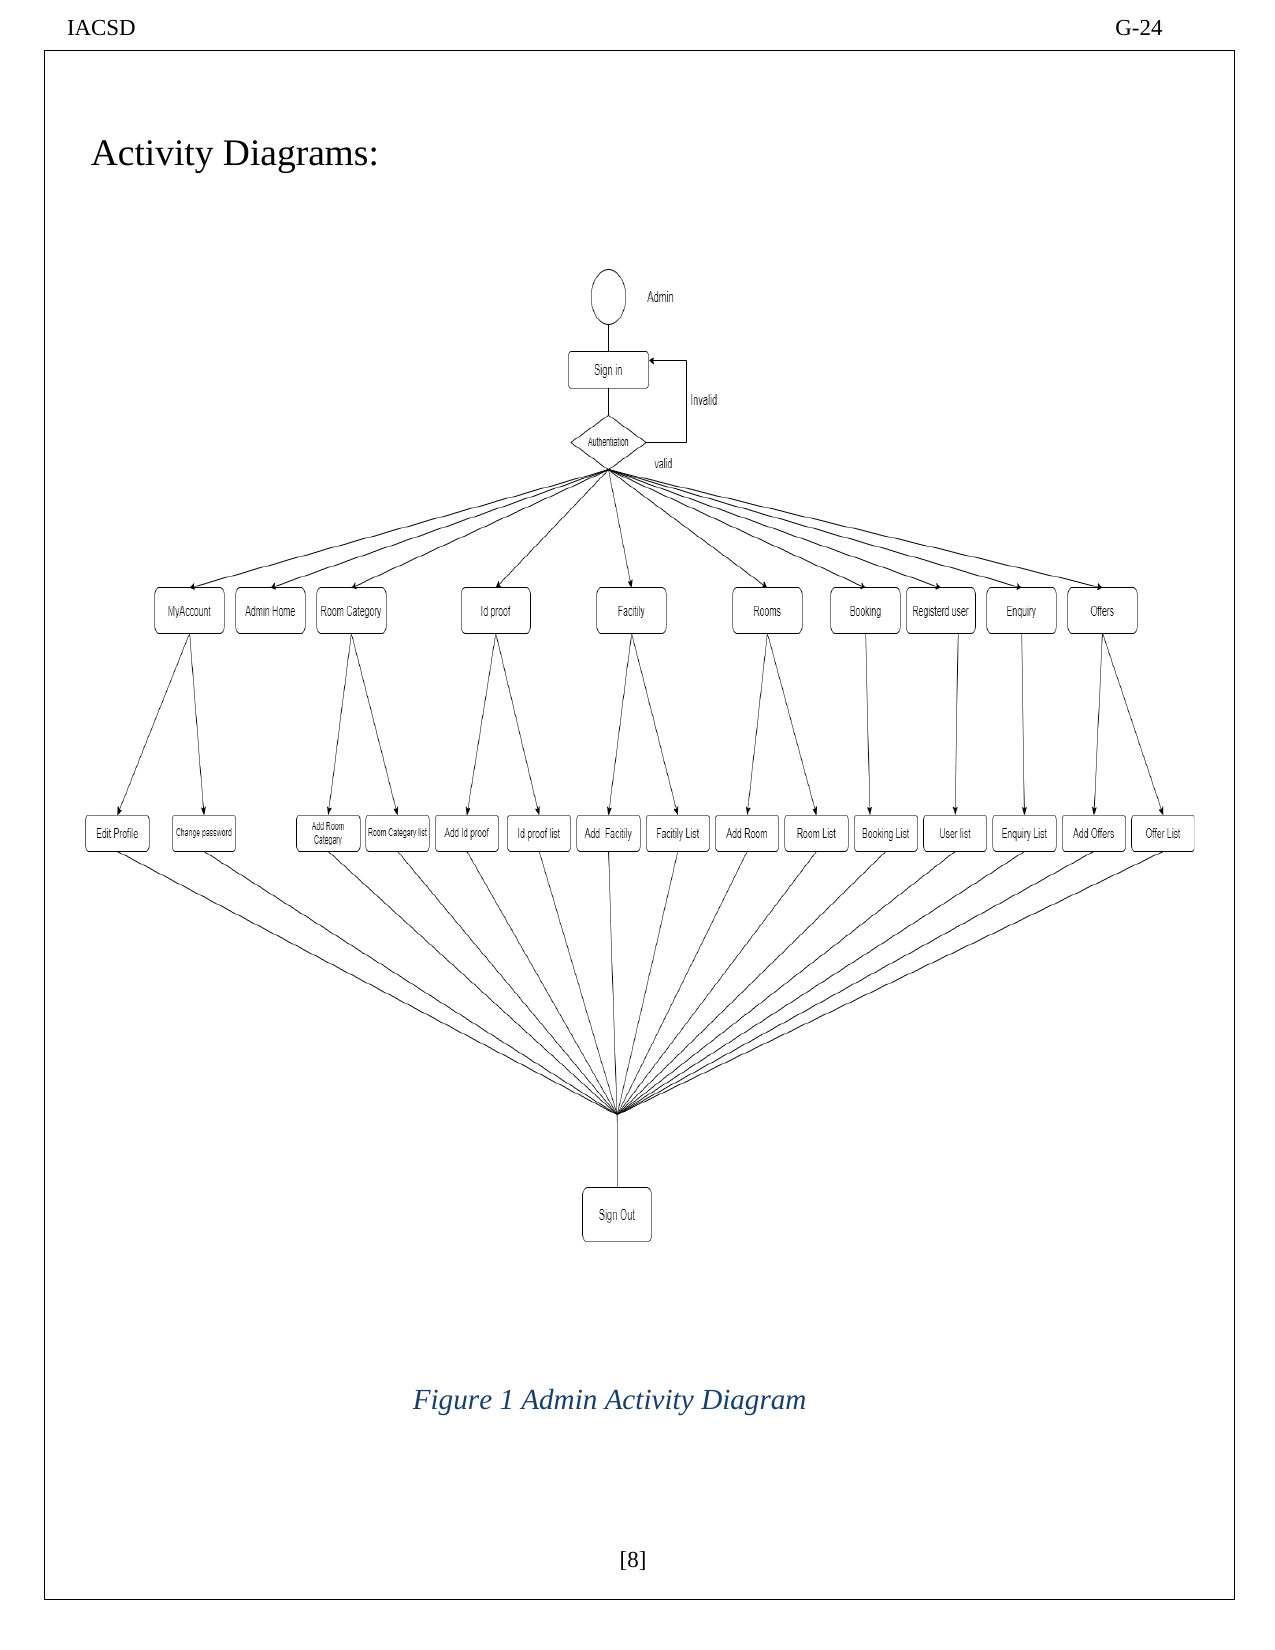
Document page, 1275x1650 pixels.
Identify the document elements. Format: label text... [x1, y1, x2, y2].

text Activity Diagrams: [45, 130, 1234, 173]
picture [85, 269, 1195, 1242]
subtitle Figure 1 Admin Activity Diagram [203, 1382, 1018, 1416]
